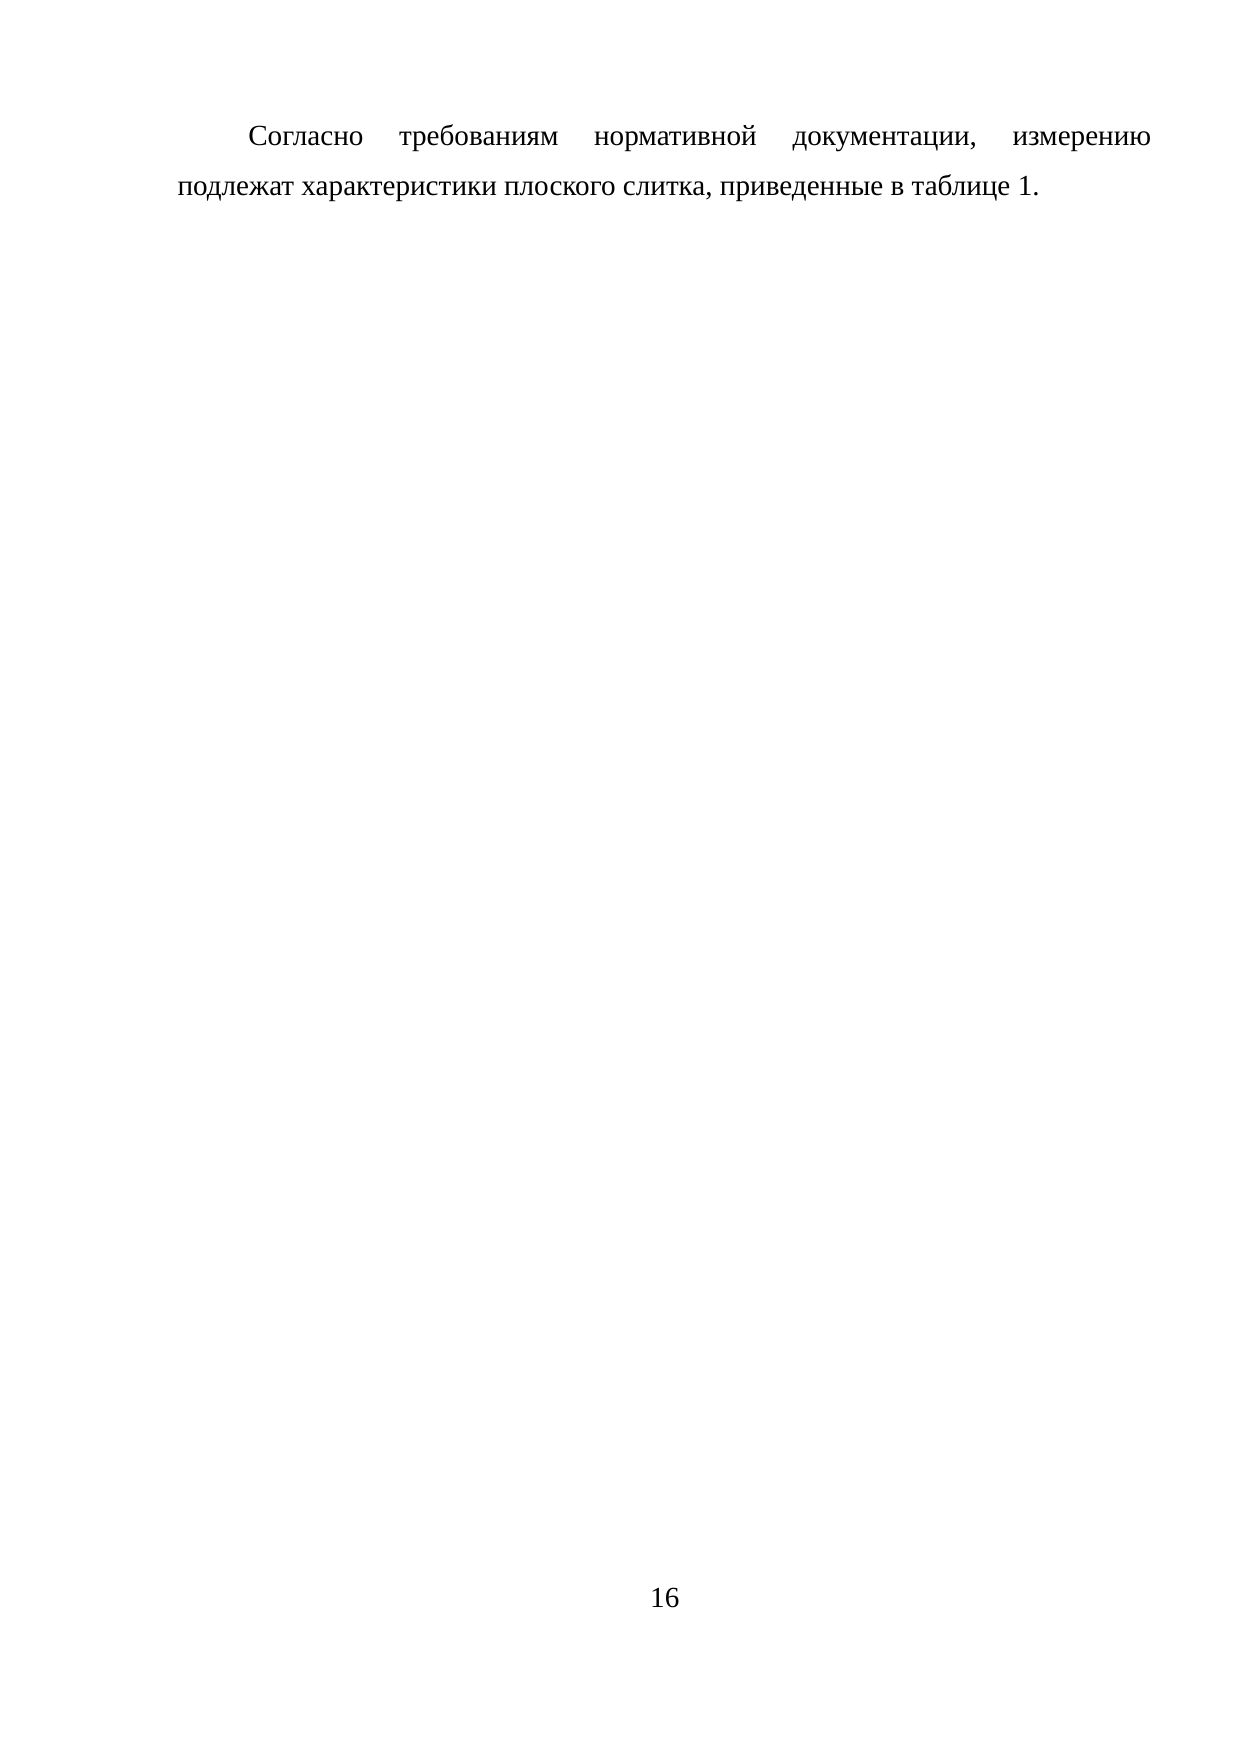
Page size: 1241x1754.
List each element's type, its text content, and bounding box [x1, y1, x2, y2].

text Согласно требованиям нормативной документации, измерению подлежат характеристики плоского слитка, приведенные в таблице 1. [177, 118, 1152, 202]
